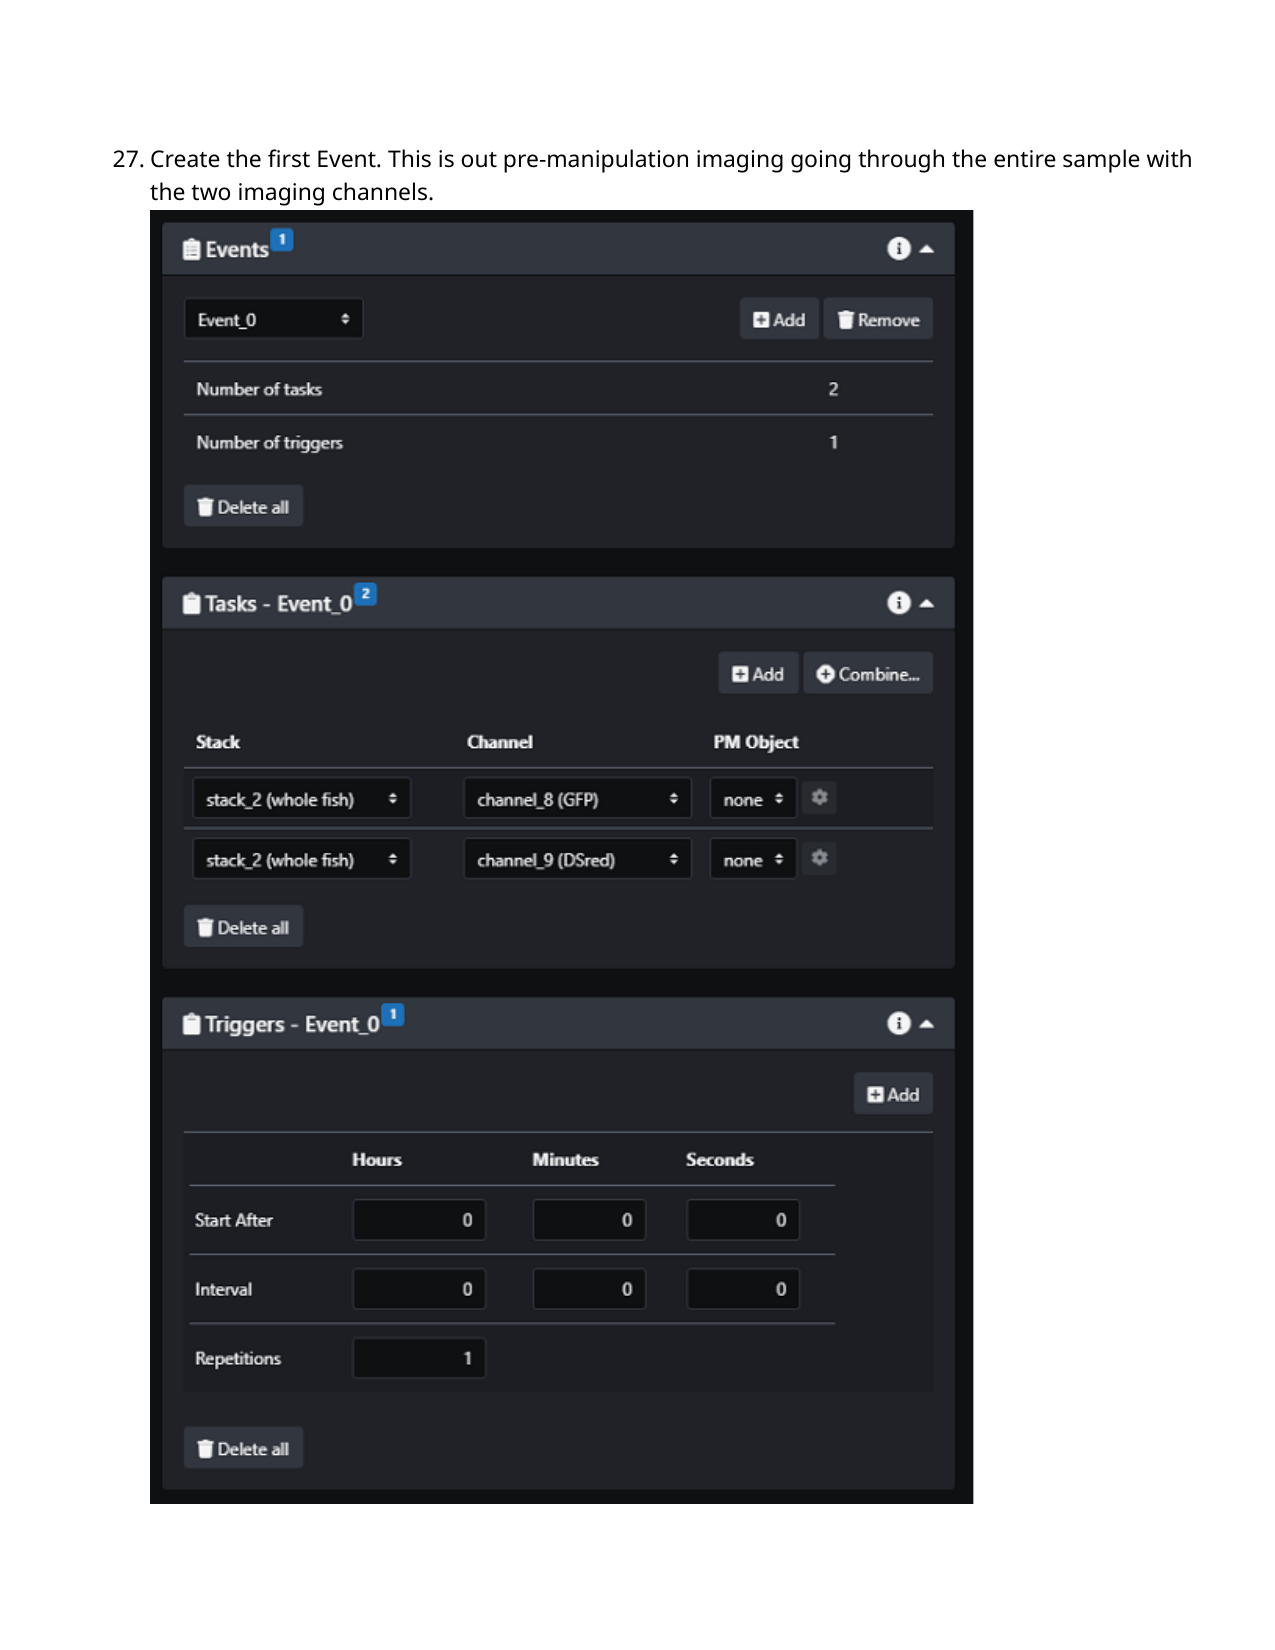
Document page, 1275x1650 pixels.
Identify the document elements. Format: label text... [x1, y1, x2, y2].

picture [150, 210, 974, 1504]
list Create the first Event. This is out pre-manipulation imaging going through the entire sample with the two imaging channels. [112, 142, 1200, 207]
